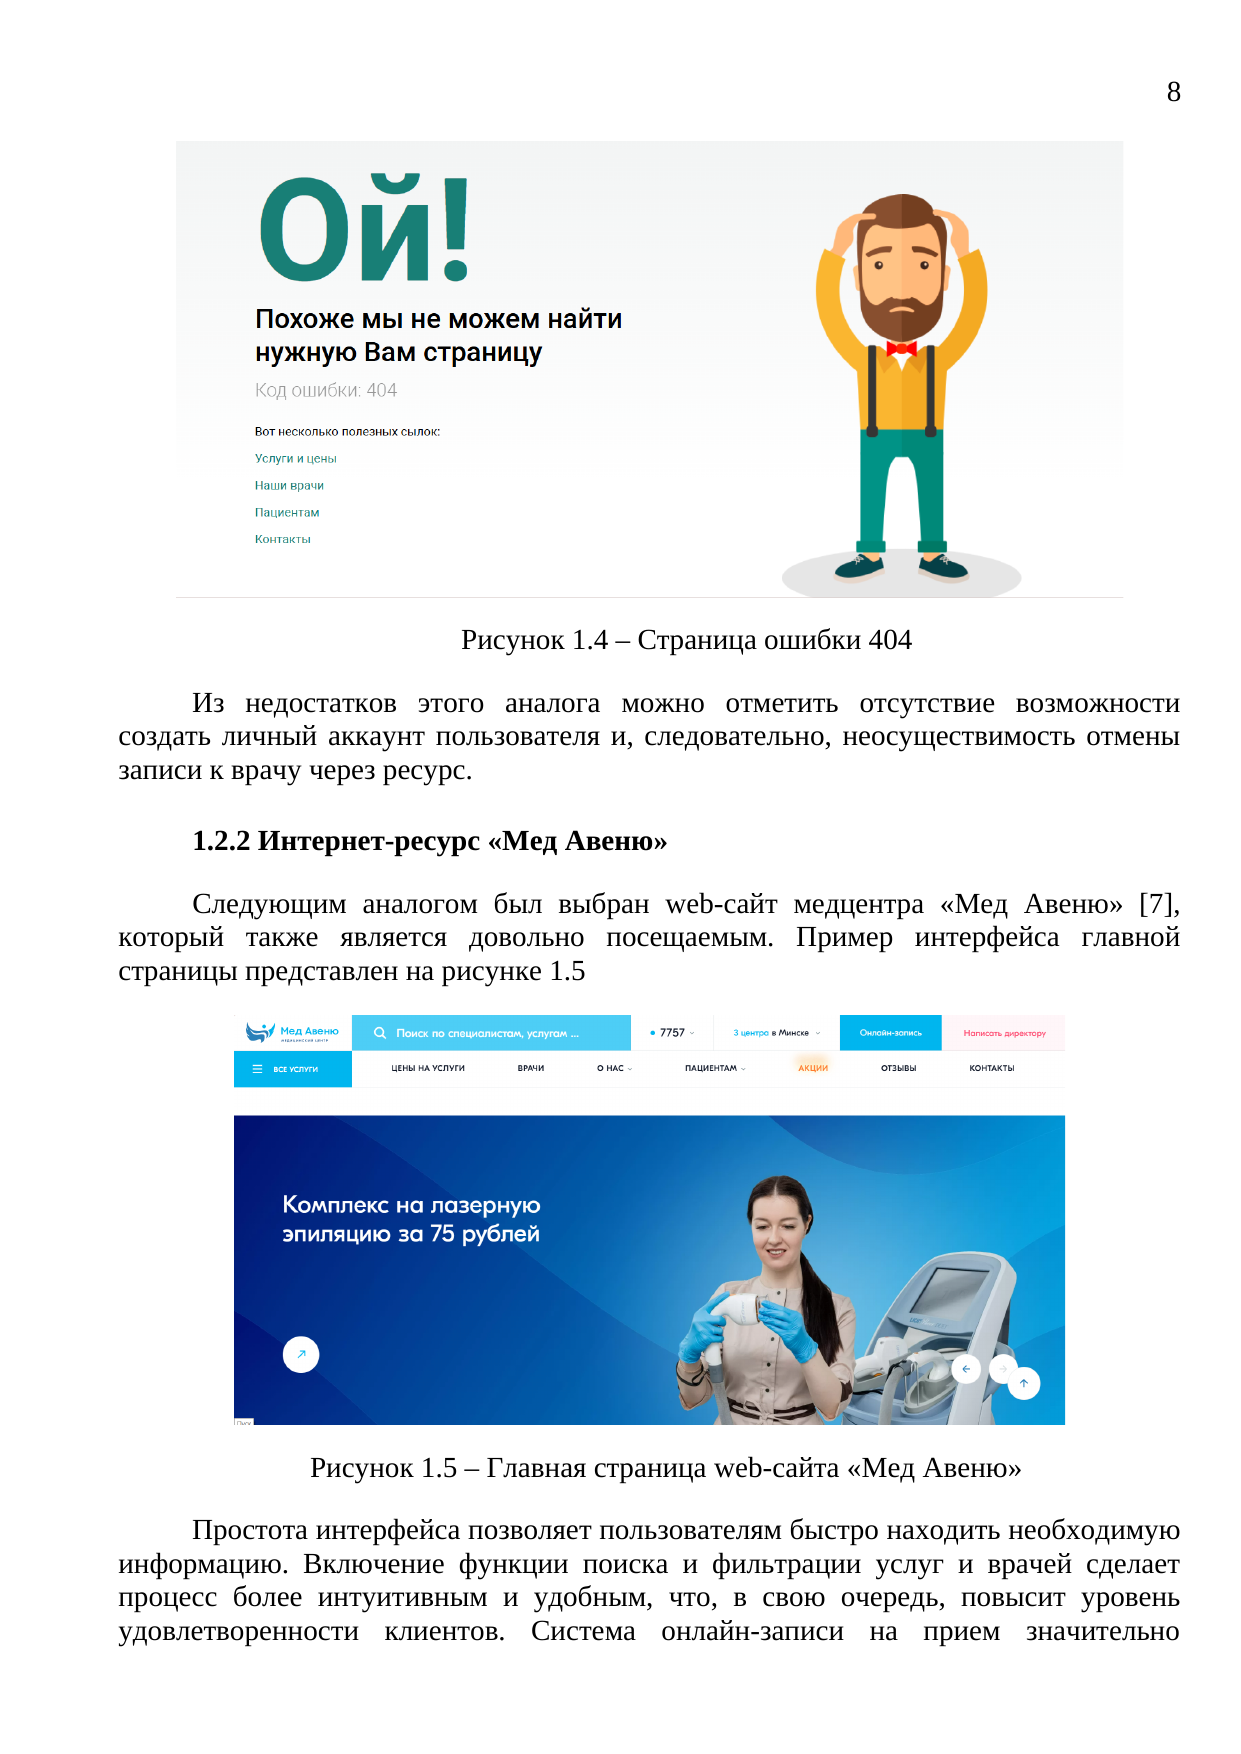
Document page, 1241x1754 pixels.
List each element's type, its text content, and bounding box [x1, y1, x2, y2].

text Рисунок 1.5 – Главная страница web-сайта «Мед Авеню» [118, 1450, 1169, 1483]
text Следующим аналогом был выбран web-сайт медцентра «Мед Авеню» [7], который также является довольно посещаемым. Пример интерфейса главной страницы представлен на рисунке 1.5 [118, 886, 1181, 986]
text Рисунок 1.4 – Страница ошибки 404 [118, 622, 1181, 656]
picture [234, 1015, 1066, 1425]
subtitle Интернет-ресурс «Мед Авеню» [118, 823, 1181, 857]
text Из недостатков этого аналога можно отметить отсутствие возможности создать личный аккаунт пользователя и, следовательно, неосуществимость отмены записи к врачу через ресурс. [118, 685, 1181, 786]
picture [176, 141, 1124, 598]
picture [881, 1031, 891, 1035]
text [118, 1512, 1181, 1647]
